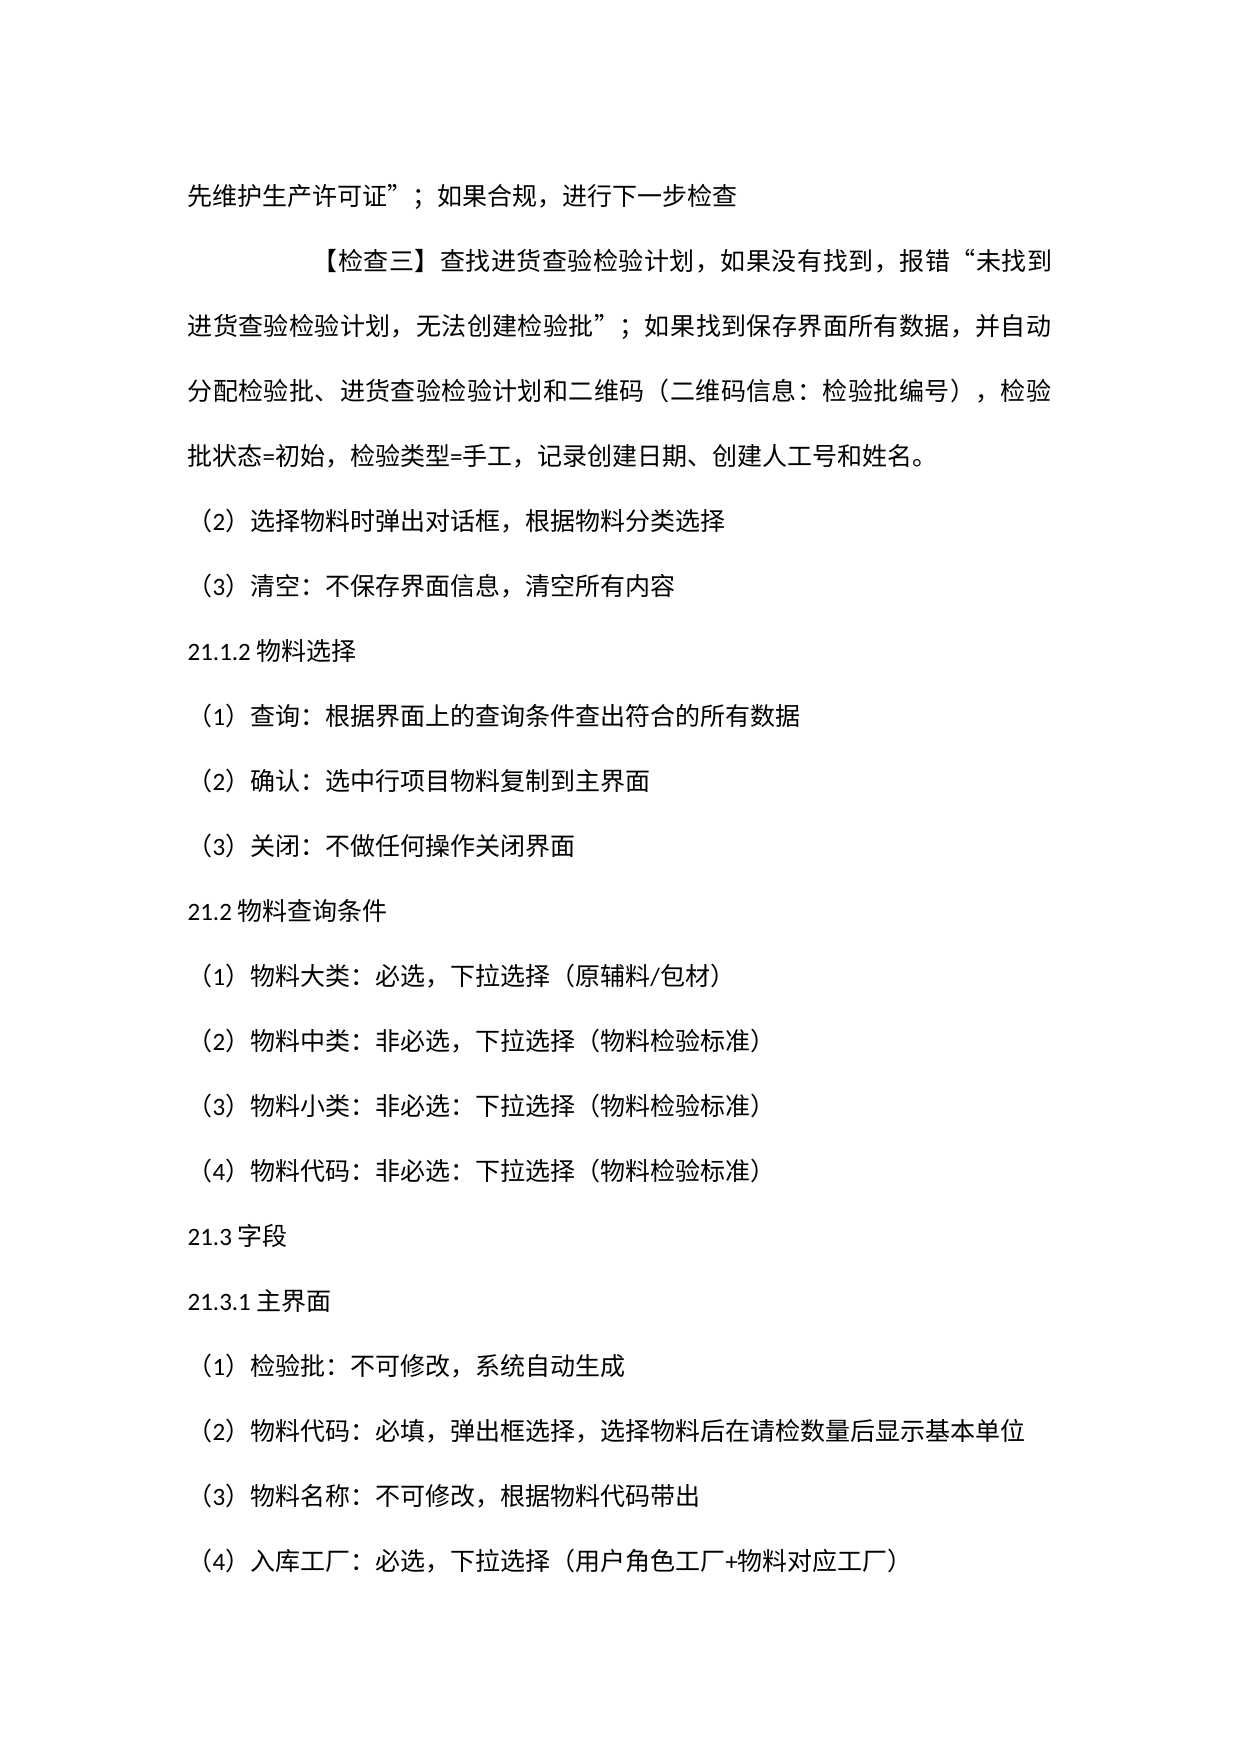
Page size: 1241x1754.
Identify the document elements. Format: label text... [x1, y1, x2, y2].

text （3）物料小类：非必选：下拉选择（物料检验标准） [187, 1072, 1053, 1137]
text （3）清空：不保存界面信息，清空所有内容 [187, 552, 1053, 617]
text 21.3字段 [187, 1202, 1053, 1267]
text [187, 162, 1053, 227]
text （4）物料代码：非必选：下拉选择（物料检验标准） [187, 1137, 1053, 1202]
text 21.3.1主界面 [187, 1267, 1053, 1332]
text （4）入库工厂：必选，下拉选择（用户角色工厂+物料对应工厂） [187, 1527, 1053, 1592]
text （1）物料大类：必选，下拉选择（原辅料/包材） [187, 942, 1053, 1007]
text （3）关闭：不做任何操作关闭界面 [187, 812, 1053, 877]
text （2）确认：选中行项目物料复制到主界面 [187, 747, 1053, 812]
text 21.2物料查询条件 [187, 877, 1053, 942]
text （2）选择物料时弹出对话框，根据物料分类选择 [187, 487, 1053, 552]
text （1）查询：根据界面上的查询条件查出符合的所有数据 [187, 682, 1053, 747]
text （2）物料代码：必填，弹出框选择，选择物料后在请检数量后显示基本单位 [187, 1397, 1053, 1462]
text 21.1.2物料选择 [187, 617, 1053, 682]
text （1）检验批：不可修改，系统自动生成 [187, 1332, 1053, 1397]
text 【检查三】查找进货查验检验计划，如果没有找到，报错“未找到进货查验检验计划，无法创建检验批”；如果找到保存界面所有数据，并自动分配检验批、进货查验检验计划和二维码（二维码信息：检验批编号），检验批状态=初始，检验类型=手工，记录创建日期、创建人工号和姓名。 [187, 227, 1053, 487]
text （2）物料中类：非必选，下拉选择（物料检验标准） [187, 1007, 1053, 1072]
text （3）物料名称：不可修改，根据物料代码带出 [187, 1462, 1053, 1527]
